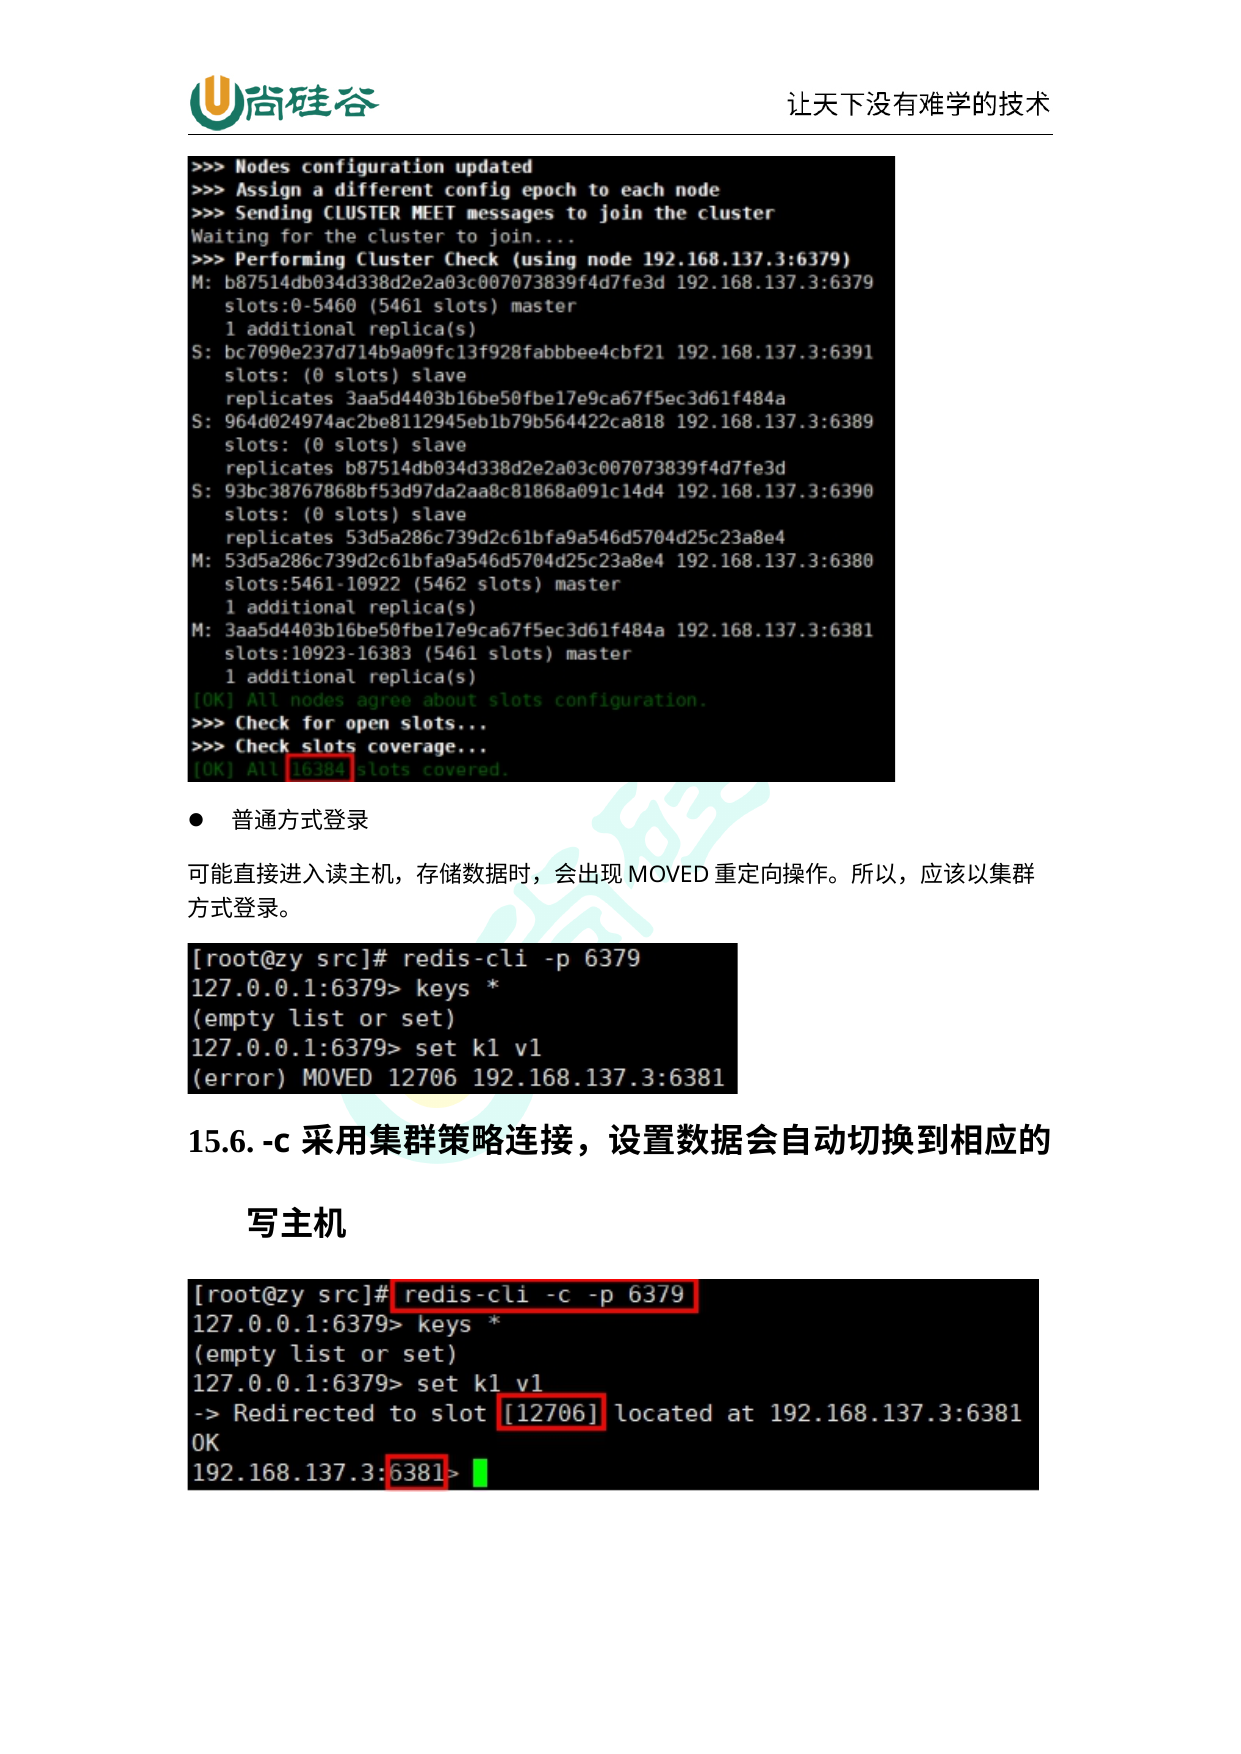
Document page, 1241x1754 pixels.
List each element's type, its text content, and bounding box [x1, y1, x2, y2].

picture [187, 156, 896, 782]
picture [187, 73, 1053, 132]
picture [187, 943, 738, 1094]
list 普通方式登录 [187, 802, 1053, 835]
picture [187, 1279, 1039, 1492]
text 可能直接进入读主机，存储数据时，会出现MOVED重定向操作。所以，应该以集群方式登录。 [187, 856, 1053, 923]
list -c 采用集群策略连接，设置数据会自动切换到相应的写主机 [187, 1114, 1053, 1245]
